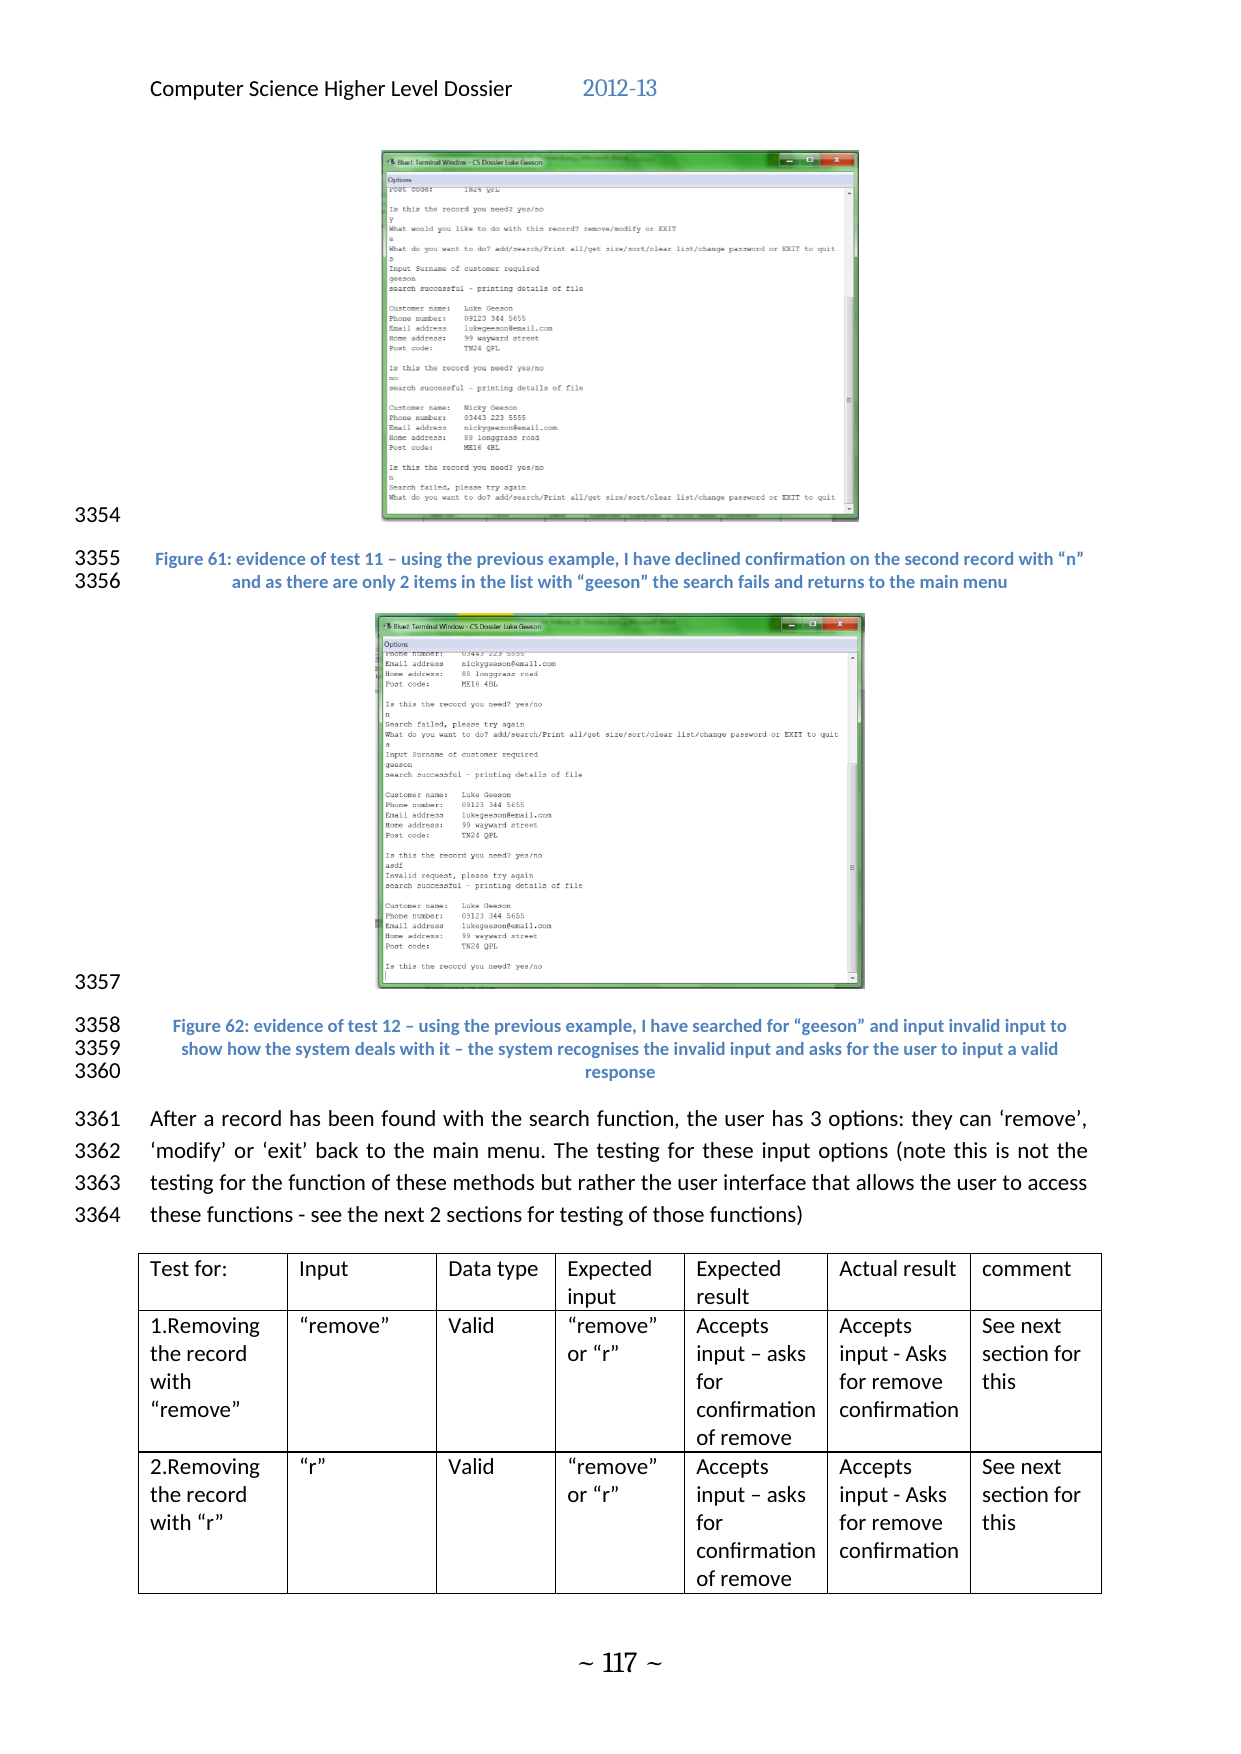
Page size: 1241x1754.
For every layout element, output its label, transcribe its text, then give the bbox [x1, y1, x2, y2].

picture [375, 613, 865, 989]
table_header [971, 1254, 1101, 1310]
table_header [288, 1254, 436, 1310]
picture [381, 150, 859, 522]
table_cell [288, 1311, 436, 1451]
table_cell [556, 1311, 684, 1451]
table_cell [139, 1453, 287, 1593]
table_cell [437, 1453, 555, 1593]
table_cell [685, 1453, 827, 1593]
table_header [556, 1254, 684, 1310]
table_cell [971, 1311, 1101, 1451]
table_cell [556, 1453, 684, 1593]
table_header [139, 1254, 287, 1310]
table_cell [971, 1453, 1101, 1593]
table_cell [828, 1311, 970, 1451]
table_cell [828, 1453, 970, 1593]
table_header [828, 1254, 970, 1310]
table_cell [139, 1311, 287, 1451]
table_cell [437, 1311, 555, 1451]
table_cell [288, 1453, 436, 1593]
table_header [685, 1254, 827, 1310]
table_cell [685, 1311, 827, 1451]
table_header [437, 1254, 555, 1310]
text After a record has been found with the search function, the user has 3 options: they can ‘remove’, ‘modify’ or ‘exit’ back to the main menu. The testing for these input options (note this is not the testing for the function of these methods but rather the user interface that allows the user to access these functions - see the next 2 sections for testing of those functions) [150, 1104, 1090, 1228]
